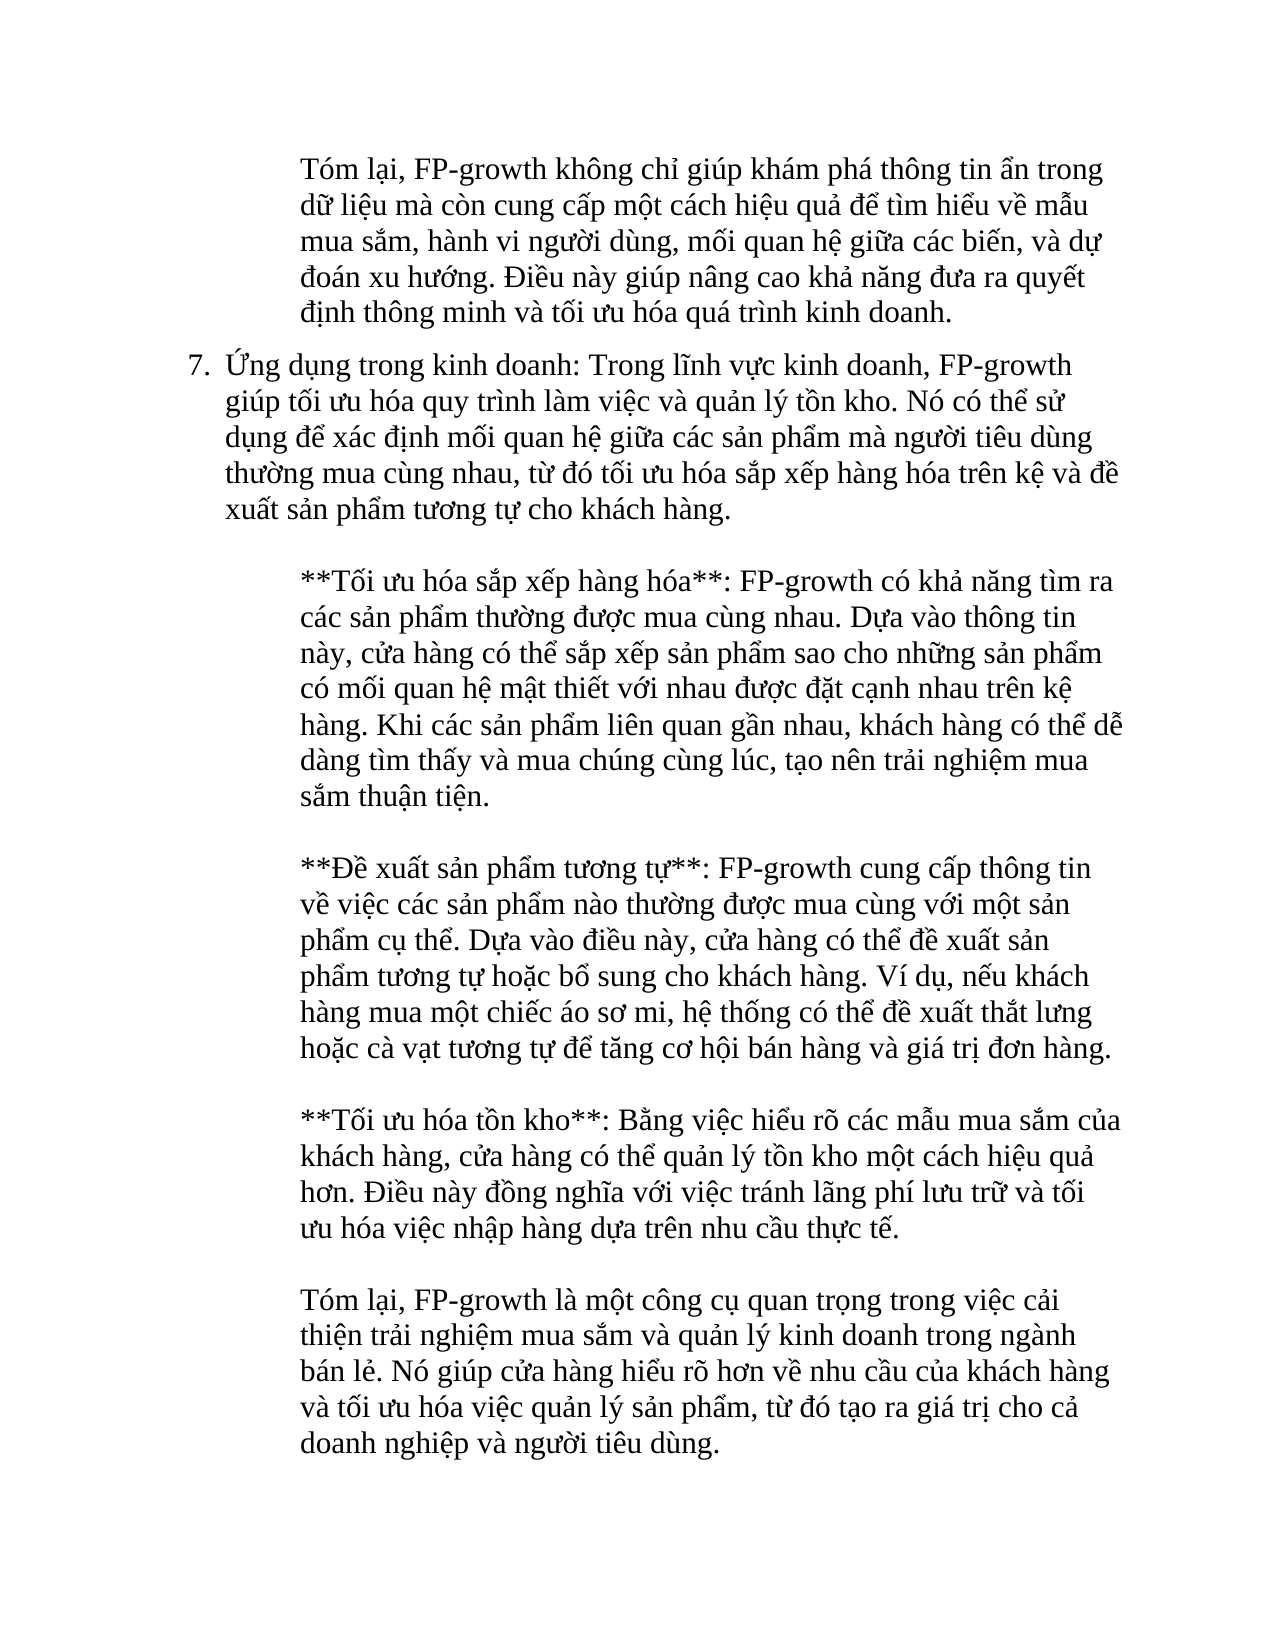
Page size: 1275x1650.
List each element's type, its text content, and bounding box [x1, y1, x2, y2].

text Tóm lại, FP-growth không chỉ giúp khám phá thông tin ẩn trong dữ liệu mà còn cung cấp một cách hiệu quả để tìm hiểu về mẫu mua sắm, hành vi người dùng, mối quan hệ giữa các biến, và dự đoán xu hướng. Điều này giúp nâng cao khả năng đưa ra quyết định thông minh và tối ưu hóa quá trình kinh doanh. [953, 150, 1125, 330]
text Tóm lại, FP-growth là một công cụ quan trọng trong việc cải thiện trải nghiệm mua sắm và quản lý kinh doanh trong ngành bán lẻ. Nó giúp cửa hàng hiểu rõ hơn về nhu cầu của khách hàng và tối ưu hóa việc quản lý sản phẩm, từ đó tạo ra giá trị cho cả doanh nghiệp và người tiêu dùng. [300, 1281, 1125, 1460]
text **Tối ưu hóa sắp xếp hàng hóa**: FP-growth có khả năng tìm ra các sản phẩm thường được mua cùng nhau. Dựa vào thông tin này, cửa hàng có thể sắp xếp sản phẩm sao cho những sản phẩm có mối quan hệ mật thiết với nhau được đặt cạnh nhau trên kệ hàng. Khi các sản phẩm liên quan gần nhau, khách hàng có thể dễ dàng tìm thấy và mua chúng cùng lúc, tạo nên trải nghiệm mua sắm thuận tiện. [490, 562, 1125, 813]
list Ứng dụng trong kinh doanh: Trong lĩnh vực kinh doanh, FP-growth giúp tối ưu hóa quy trình làm việc và quản lý tồn kho. Nó có thể sử dụng để xác định mối quan hệ giữa các sản phẩm mà người tiêu dùng thường mua cùng nhau, từ đó tối ưu hóa sắp xếp hàng hóa trên kệ và đề xuất sản phẩm tương tự cho khách hàng. [732, 346, 1125, 526]
text **Tối ưu hóa tồn kho**: Bằng việc hiểu rõ các mẫu mua sắm của khách hàng, cửa hàng có thể quản lý tồn kho một cách hiệu quả hơn. Điều này đồng nghĩa với việc tránh lãng phí lưu trữ và tối ưu hóa việc nhập hàng dựa trên nhu cầu thực tế. [900, 1101, 1125, 1245]
text **Đề xuất sản phẩm tương tự**: FP-growth cung cấp thông tin về việc các sản phẩm nào thường được mua cùng với một sản phẩm cụ thể. Dựa vào điều này, cửa hàng có thể đề xuất sản phẩm tương tự hoặc bổ sung cho khách hàng. Ví dụ, nếu khách hàng mua một chiếc áo sơ mi, hệ thống có thể đề xuất thắt lưng hoặc cà vạt tương tự để tăng cơ hội bán hàng và giá trị đơn hàng. [300, 849, 1125, 1065]
